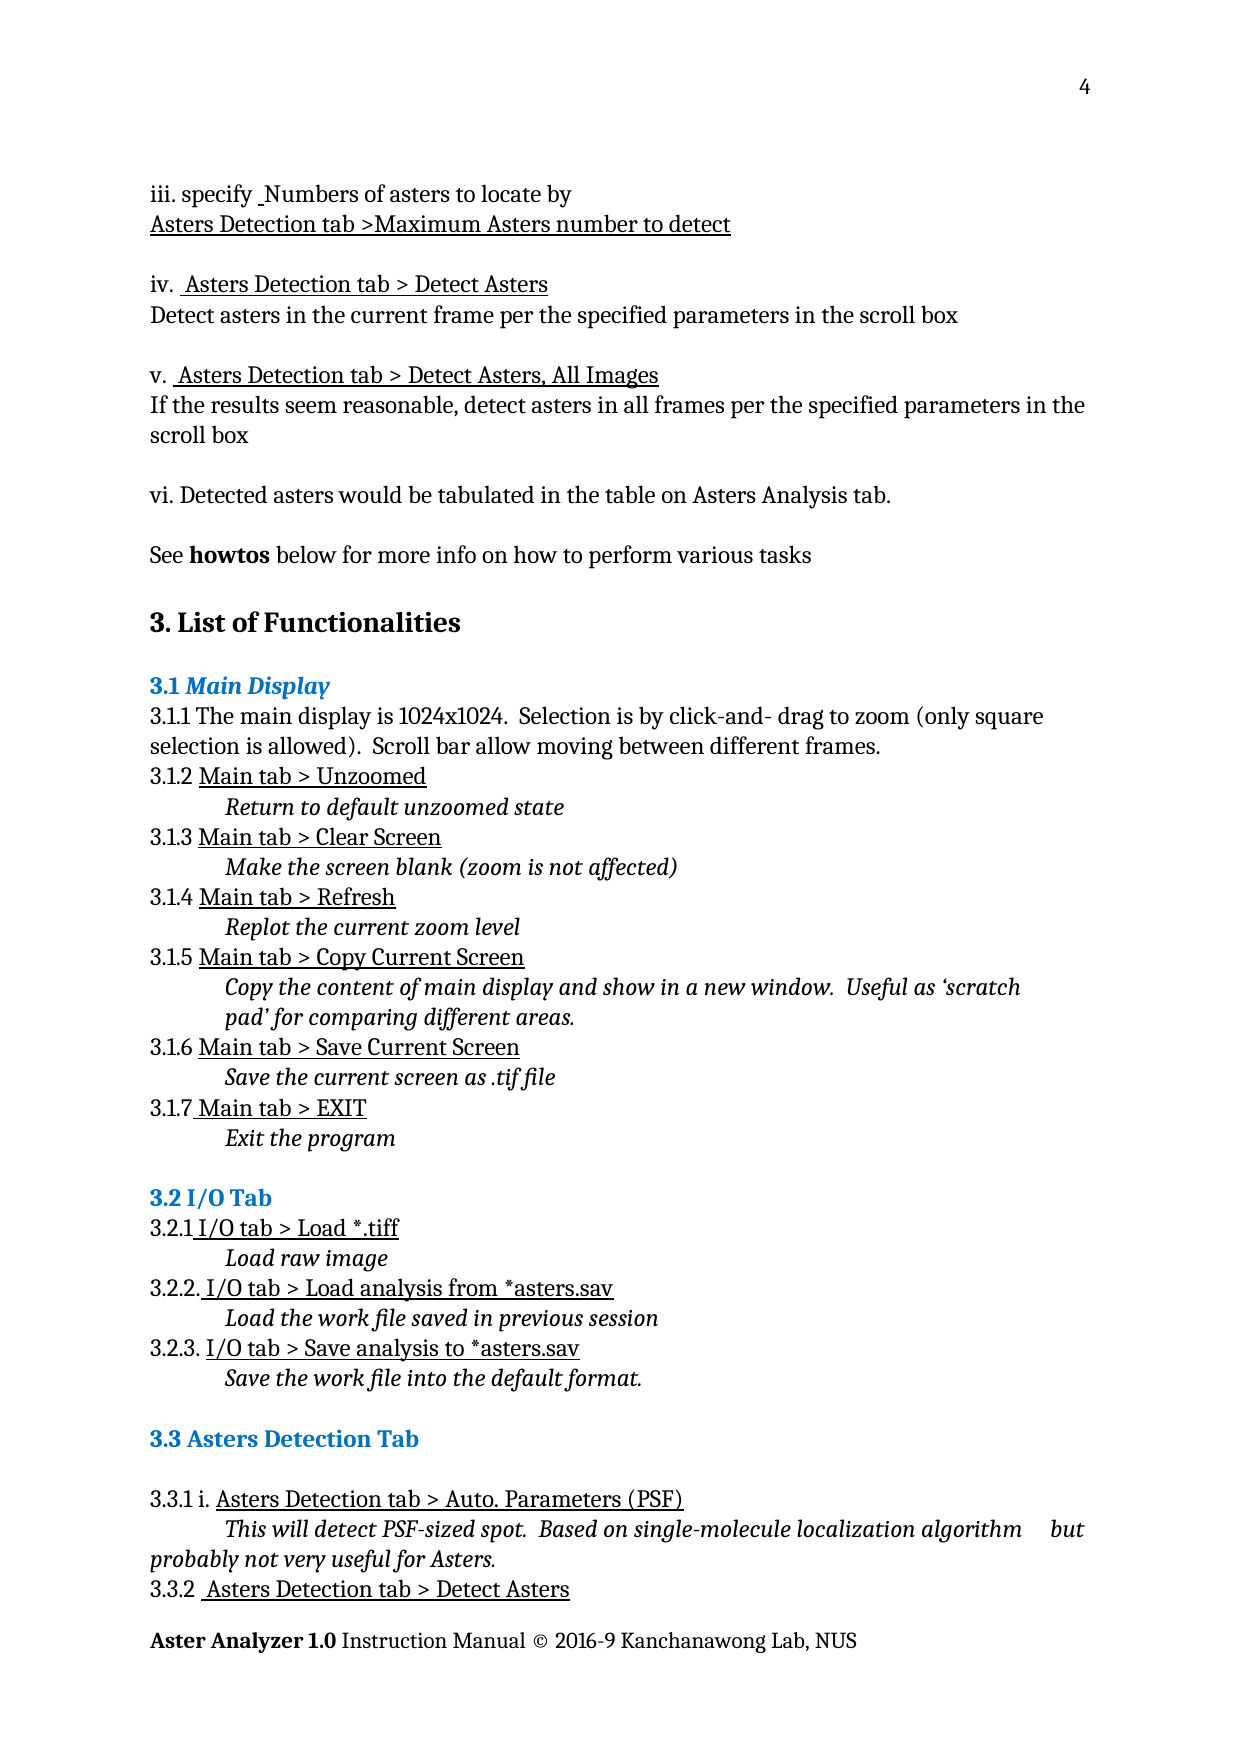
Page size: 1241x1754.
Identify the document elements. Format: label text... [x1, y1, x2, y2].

text 3.3.2 Asters Detection tab > Detect Asters [150, 1575, 1090, 1604]
text 3.3.1 i. Asters Detection tab > Auto. Parameters (PSF) [150, 1485, 1090, 1513]
text 3.2.2. I/O tab > Load analysis from *asters.sav [150, 1274, 1090, 1303]
text Save the current screen as .tif file [150, 1063, 1090, 1092]
text Replot the current zoom level [150, 913, 1090, 942]
text 3. List of Functionalities [150, 607, 1090, 640]
text 3.2 I/O Tab [150, 1184, 1090, 1212]
text iii. specify Numbers of asters to locate by [150, 180, 1090, 209]
text 3.1.5 Main tab > Copy Current Screen [150, 943, 1090, 972]
text 3.2.1 I/O tab > Load *.tiff [150, 1214, 1090, 1243]
text Load the work file saved in previous session [150, 1304, 1090, 1333]
text 3.1.3 Main tab > Clear Screen [150, 822, 1090, 851]
text Exit the program [150, 1123, 1090, 1152]
text See howtos below for more info on how to perform various tasks [150, 541, 1090, 570]
text iv. Asters Detection tab > Detect Asters [150, 270, 1090, 299]
text If the results seem reasonable, detect asters in all frames per the specified parameters in the scroll box [150, 391, 1090, 450]
text Return to default unzoomed state [150, 792, 1090, 821]
text 3.1.4 Main tab > Refresh [150, 883, 1090, 911]
text 3.1.2 Main tab > Unzoomed [150, 762, 1090, 791]
text This will detect PSF-sized spot. Based on single-molecule localization algorithm but probably not very useful for Asters. [150, 1515, 1090, 1574]
text 3.1.7 Main tab > EXIT [150, 1093, 1090, 1122]
text Detect asters in the current frame per the specified parameters in the scroll box [150, 301, 1090, 329]
text Make the screen blank (zoom is not affected) [150, 853, 1090, 881]
text 3.3 Asters Detection Tab [150, 1424, 1090, 1453]
text 3.1.1 The main display is 1024x1024. Selection is by click-and- drag to zoom (only square selection is allowed). Scroll bar allow moving between different frames. [150, 702, 1090, 761]
text Asters Detection tab >Maximum Asters number to detect [150, 210, 1090, 239]
text 3.1 Main Display [150, 672, 1090, 701]
text v. Asters Detection tab > Detect Asters, All Images [150, 361, 1090, 389]
text 3.2.3. I/O tab > Save analysis to *asters.sav [150, 1334, 1090, 1363]
text Load raw image [150, 1244, 1090, 1273]
text Save the work file into the default format. [150, 1364, 1090, 1393]
text vi. Detected asters would be tabulated in the table on Asters Analysis tab. [150, 481, 1090, 510]
text Copy the content of main display and show in a new window. Useful as ‘scratch pad’ for comparing different areas. [150, 973, 1090, 1032]
text 3.1.6 Main tab > Save Current Screen [150, 1033, 1090, 1062]
